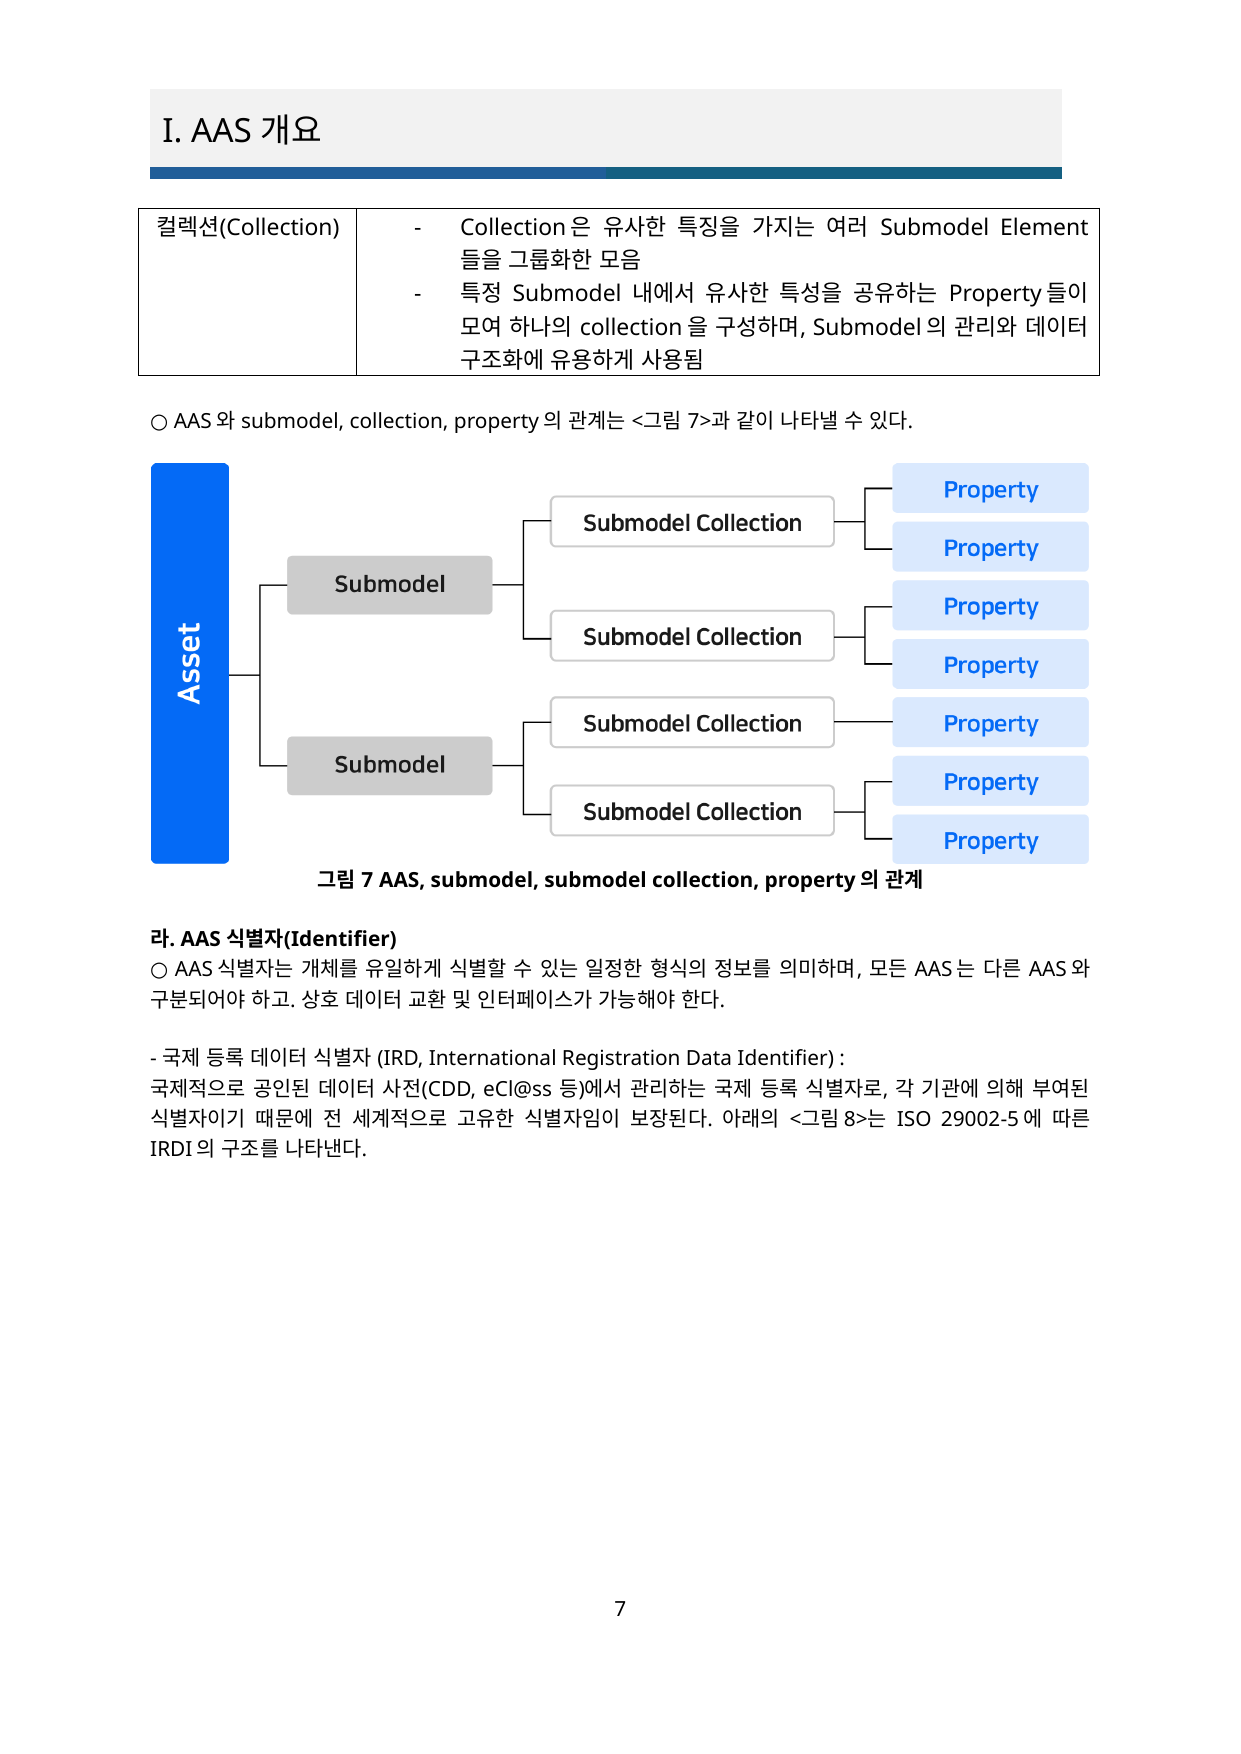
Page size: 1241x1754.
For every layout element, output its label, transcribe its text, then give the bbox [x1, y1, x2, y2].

text ○ AAS와 submodel, collection, property의 관계는 <그림 7>과 같이 나타낼 수 있다. [150, 404, 1090, 435]
picture [151, 463, 1089, 864]
text 라. AAS 식별자(Identifier) [150, 922, 1090, 952]
text ○ AAS식별자는 개체를 유일하게 식별할 수 있는 일정한 형식의 정보를 의미하며, 모든 AAS는 다른 AAS와 구분되어야 하고. 상호 데이터 교환 및 인터페이스가 가능해야 한다. [150, 952, 1090, 1013]
text - 국제 등록 데이터 식별자 (IRD, International Registration Data Identifier) : 국제적으로 공인된 데이터 사전(CDD, eCl@ss 등)에서 관리하는 국제 등록 식별자로, 각 기관에 의해 부여된 식별자이기 때문에 전 세계적으로 고유한 식별자임이 보장된다. 아래의 <그림8>는 ISO 29002-5에 따른 IRDI의 구조를 나타낸다. [150, 1042, 1090, 1163]
table_cell 컬렉션(Collection) [139, 209, 356, 375]
table_cell Collection은 유사한 특징을 가지는 여러 Submodel Element들을 그룹화한 모음 특정 Submodel 내에서 유사한 특성을 공유하는 Property들이 모여 하나의 collection을 구성하며, Submodel의 관리와 데이터 구조화에 유용하게 사용됨 [357, 209, 1099, 375]
